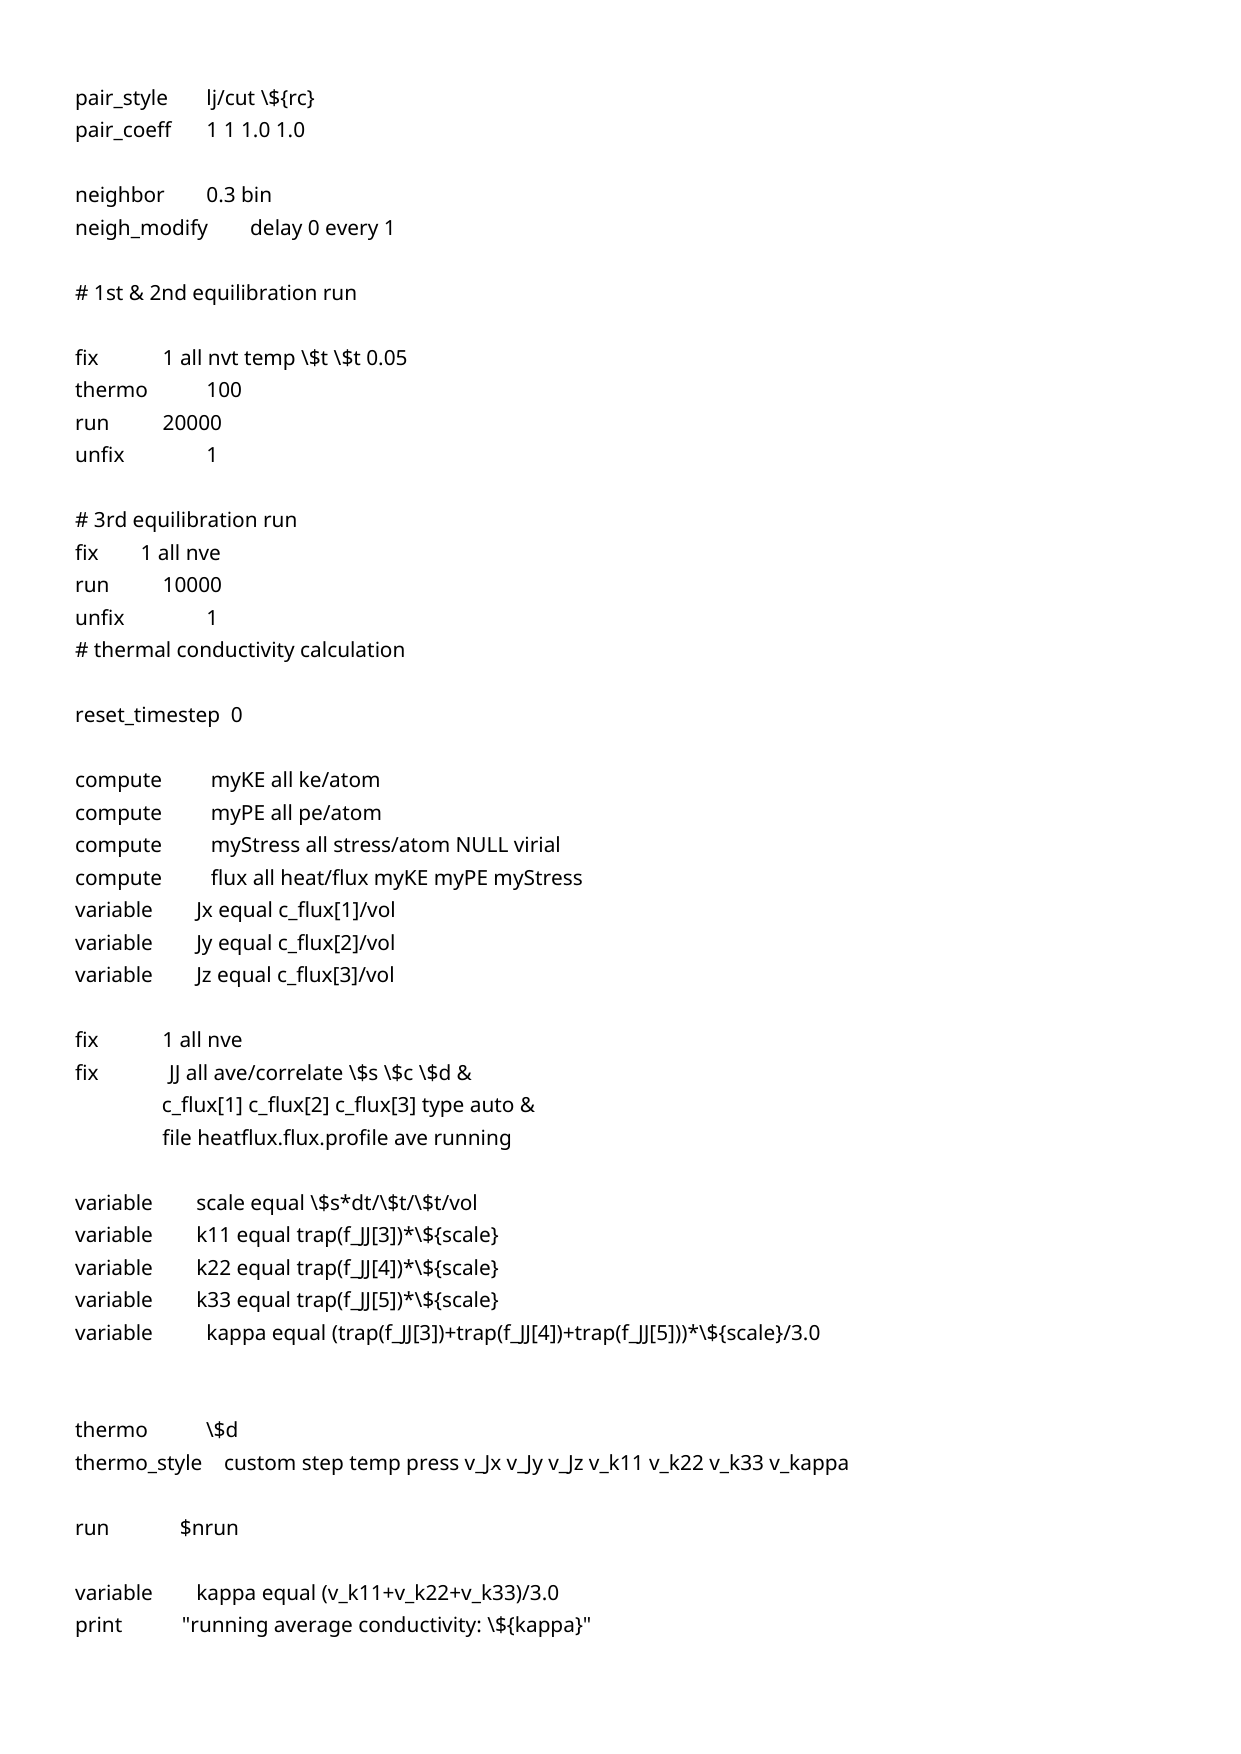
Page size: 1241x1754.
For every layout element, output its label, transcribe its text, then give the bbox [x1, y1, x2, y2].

text pair_style lj/cut \${rc} [75, 81, 1165, 113]
text fix 1 all nvt temp \$t \$t 0.05 [75, 341, 1165, 373]
text variable kappa equal (v_k11+v_k22+v_k33)/3.0 [75, 1576, 1165, 1608]
text run 10000 [75, 568, 1165, 601]
text variable Jy equal c_flux[2]/vol [75, 926, 1165, 958]
text compute myPE all pe/atom [75, 796, 1165, 828]
text # 3rd equilibration run [75, 503, 1165, 536]
text # 1st & 2nd equilibration run [75, 276, 1165, 308]
text run 20000 [75, 406, 1165, 438]
text unfix 1 [75, 601, 1165, 633]
text unfix 1 [75, 438, 1165, 471]
text thermo \$d [75, 1413, 1165, 1446]
text c_flux[1] c_flux[2] c_flux[3] type auto & [75, 1088, 1165, 1121]
text variable Jz equal c_flux[3]/vol [75, 958, 1165, 991]
text fix 1 all nve [75, 536, 1165, 568]
text run $nrun [75, 1511, 1165, 1543]
text print "running average conductivity: \${kappa}" [75, 1608, 1165, 1641]
text neigh_modify delay 0 every 1 [75, 211, 1165, 243]
text fix 1 all nve [75, 1023, 1165, 1056]
text file heatflux.flux.profile ave running [75, 1121, 1165, 1153]
text fix JJ all ave/correlate \$s \$c \$d & [75, 1056, 1165, 1088]
text variable scale equal \$s*dt/\$t/\$t/vol [75, 1186, 1165, 1218]
text variable kappa equal (trap(f_JJ[3])+trap(f_JJ[4])+trap(f_JJ[5]))*\${scale}/3.0 [75, 1316, 1165, 1348]
text reset_timestep 0 [75, 698, 1165, 731]
text neighbor 0.3 bin [75, 178, 1165, 211]
text # thermal conductivity calculation [75, 633, 1165, 666]
text compute myStress all stress/atom NULL virial [75, 828, 1165, 861]
text thermo 100 [75, 373, 1165, 406]
text thermo_style custom step temp press v_Jx v_Jy v_Jz v_k11 v_k22 v_k33 v_kappa [75, 1446, 1165, 1478]
text variable k22 equal trap(f_JJ[4])*\${scale} [75, 1251, 1165, 1283]
text compute myKE all ke/atom [75, 763, 1165, 796]
text variable k11 equal trap(f_JJ[3])*\${scale} [75, 1218, 1165, 1251]
text compute flux all heat/flux myKE myPE myStress [75, 861, 1165, 893]
text variable k33 equal trap(f_JJ[5])*\${scale} [75, 1283, 1165, 1316]
text pair_coeff 1 1 1.0 1.0 [75, 113, 1165, 146]
text variable Jx equal c_flux[1]/vol [75, 893, 1165, 926]
